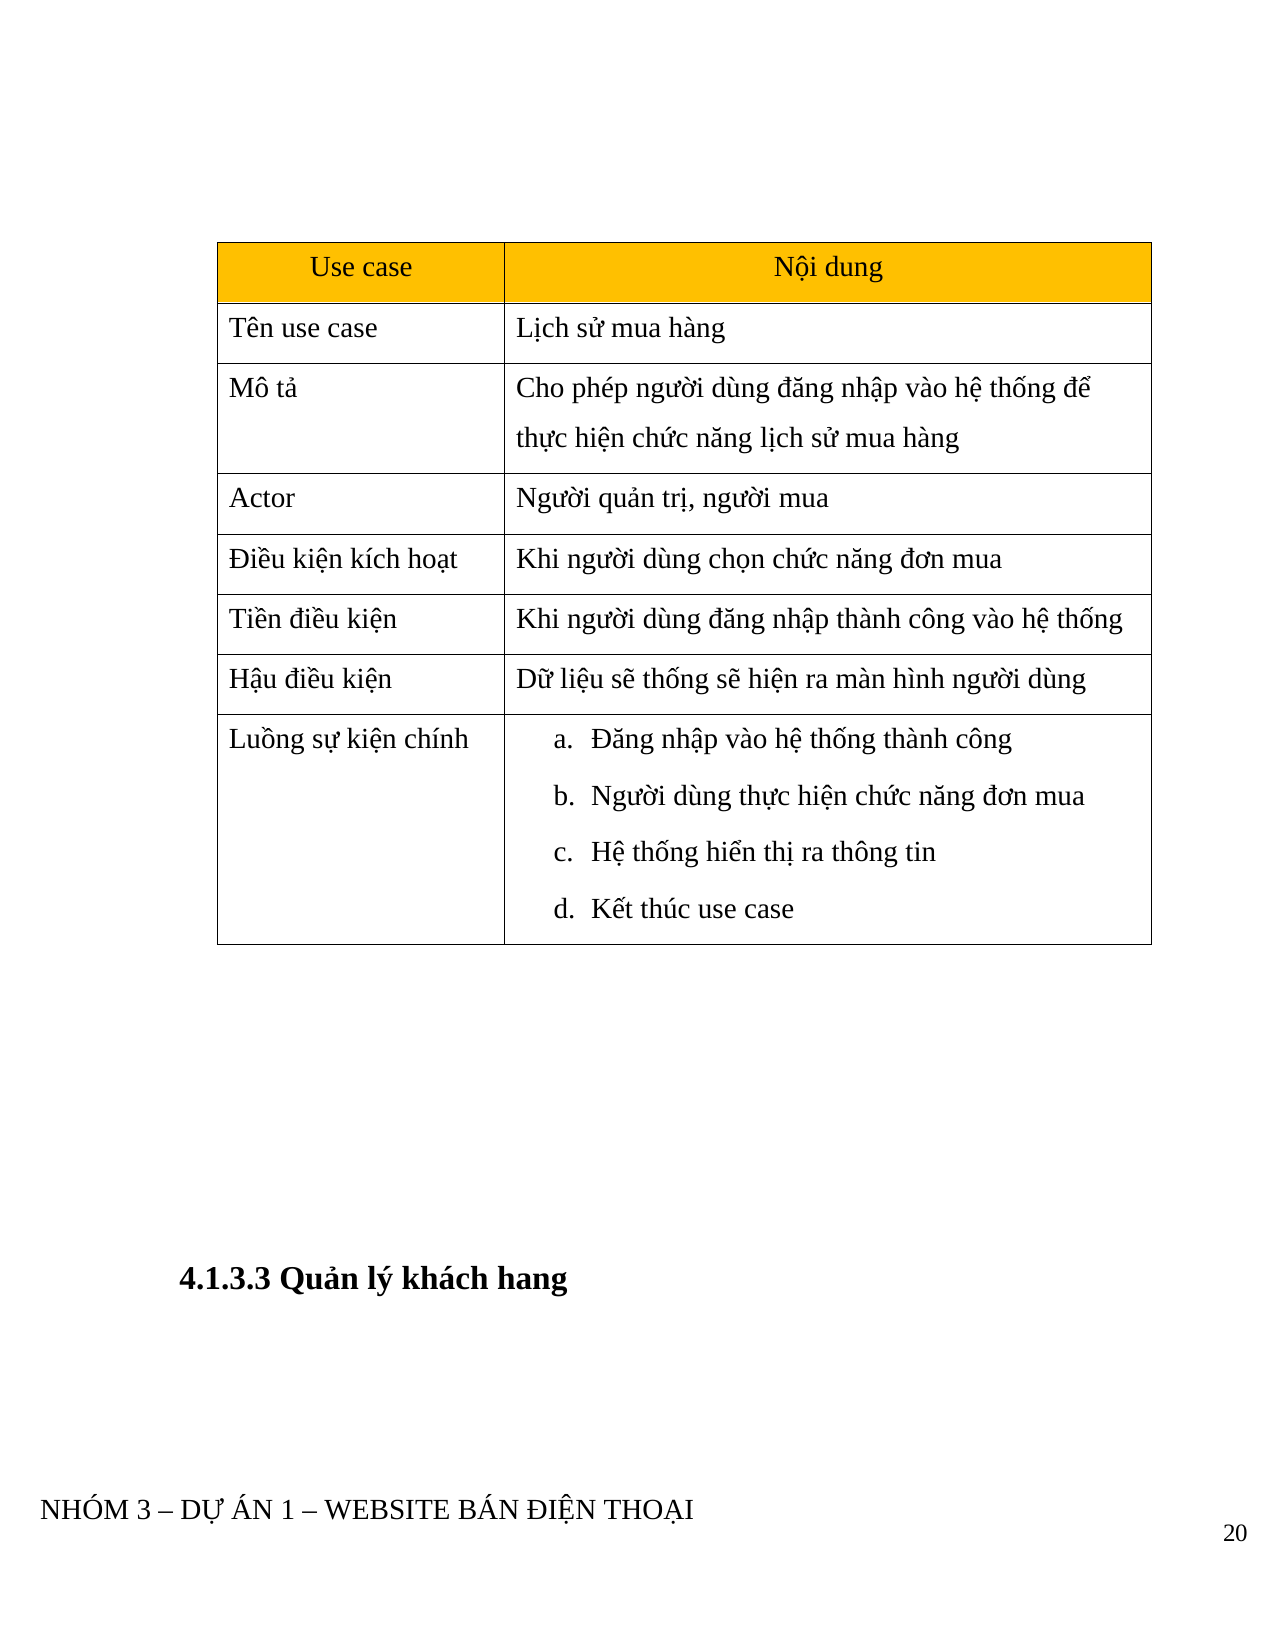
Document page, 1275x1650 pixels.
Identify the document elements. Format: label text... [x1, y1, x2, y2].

table_cell Mô tả [218, 364, 504, 473]
table_cell Điều kiện kích hoạt [218, 535, 504, 594]
table_cell Khi người dùng đăng nhập thành công vào hệ thống [505, 595, 1151, 654]
subtitle 4.1.3.3 Quản lý khách hang [179, 1258, 1152, 1297]
table_cell Hậu điều kiện [218, 655, 504, 714]
table_cell Actor [218, 474, 504, 533]
table_cell Tiền điều kiện [218, 595, 504, 654]
table_header Use case [218, 243, 504, 302]
table_cell Cho phép người dùng đăng nhập vào hệ thống để thực hiện chức năng lịch sử mua hàng [505, 364, 1151, 473]
table_cell Khi người dùng chọn chức năng đơn mua [505, 535, 1151, 594]
table_header Nội dung [505, 243, 1151, 302]
table_cell Đăng nhập vào hệ thống thành công Người dùng thực hiện chức năng đơn mua Hệ thống hiển thị ra thông tin Kết thúc use case [505, 715, 1151, 944]
table_cell Người quản trị, người mua [505, 474, 1151, 533]
table_cell Luồng sự kiện chính [218, 715, 504, 944]
table_cell Lịch sử mua hàng [505, 304, 1151, 363]
table_cell Tên use case [218, 304, 504, 363]
table_cell Dữ liệu sẽ thống sẽ hiện ra màn hình người dùng [505, 655, 1151, 714]
